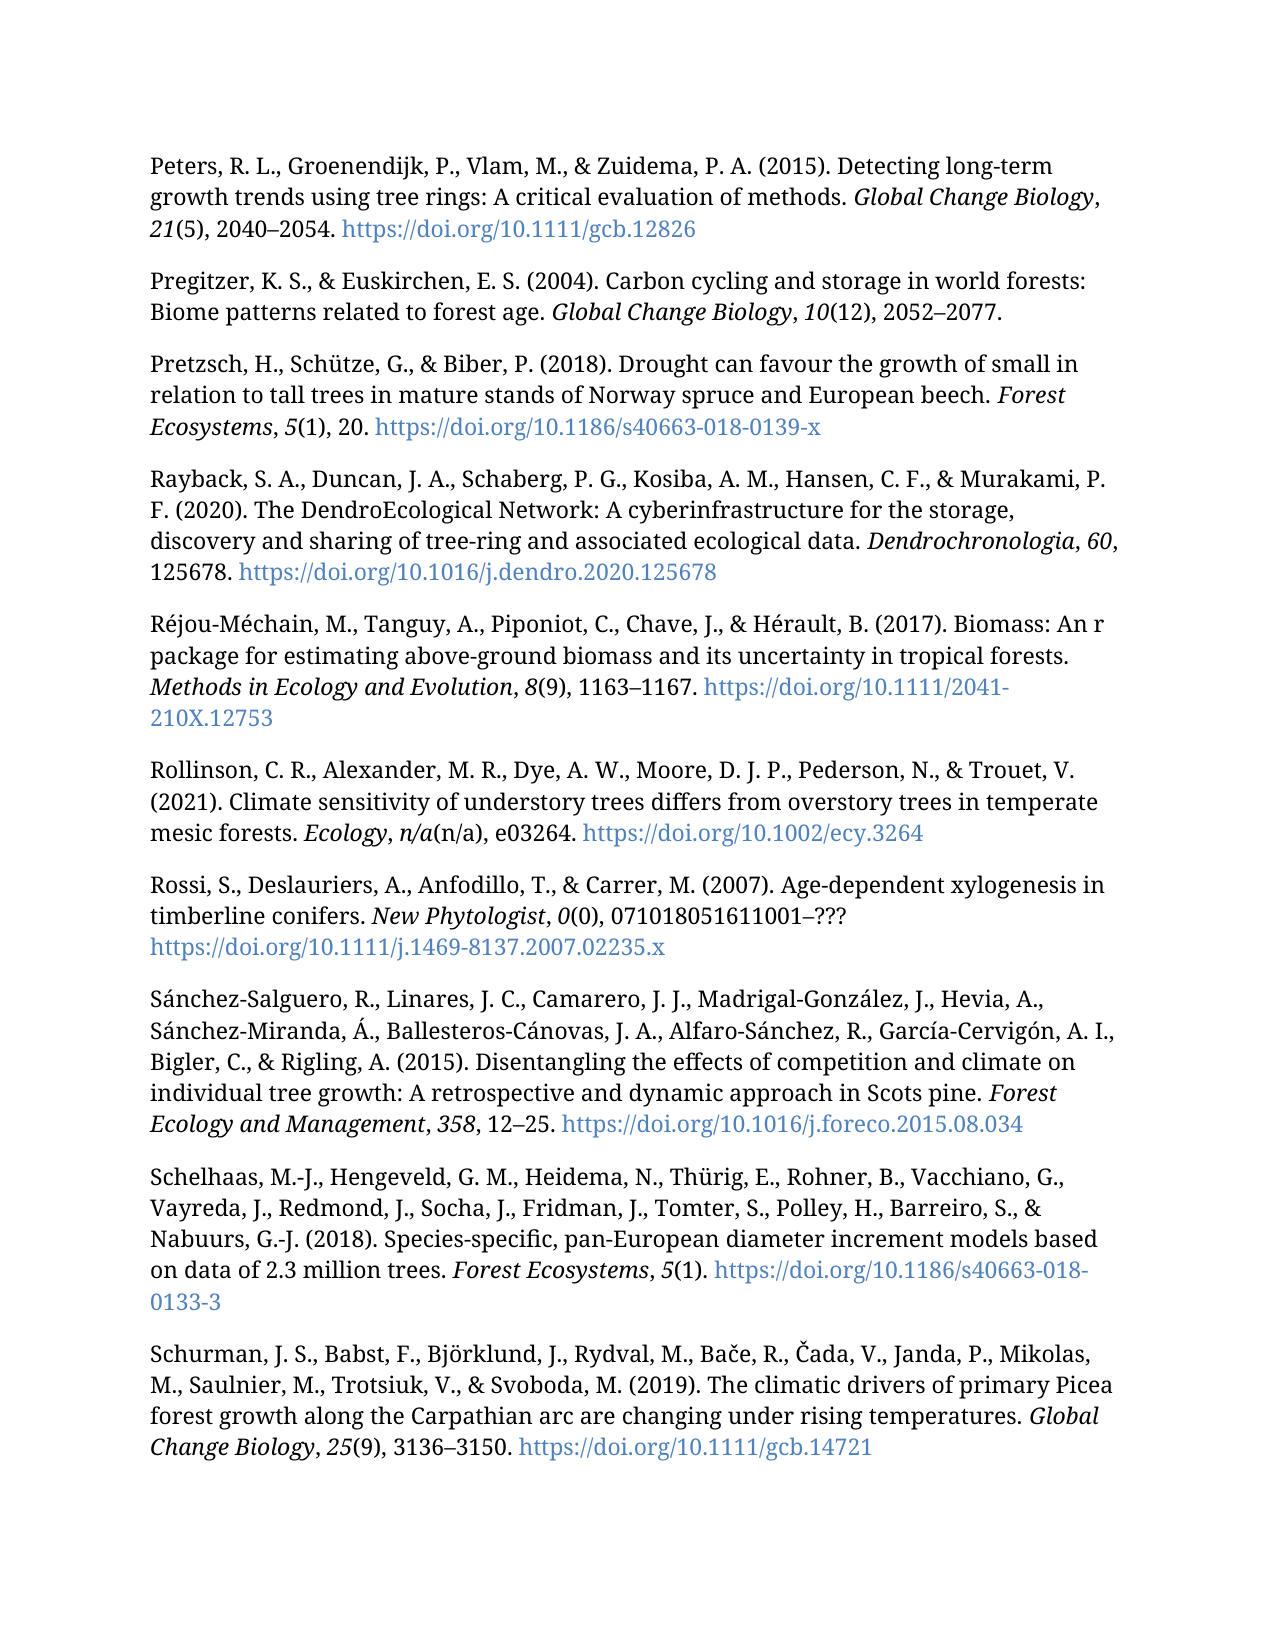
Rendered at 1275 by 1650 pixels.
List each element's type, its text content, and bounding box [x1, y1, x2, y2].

text Schelhaas, M.-J., Hengeveld, G. M., Heidema, N., Thürig, E., Rohner, B., Vacchiano, G., Vayreda, J., Redmond, J., Socha, J., Fridman, J., Tomter, S., Polley, H., Barreiro, S., & Nabuurs, G.-J. (2018). Species-specific, pan-European diameter increment models based on data of 2.3 million trees. Forest Ecosystems, 5(1). https://doi.org/10.1186/s40663-018-0133-3 [150, 1160, 1125, 1317]
text Peters, R. L., Groenendijk, P., Vlam, M., & Zuidema, P. A. (2015). Detecting long-term growth trends using tree rings: A critical evaluation of methods. Global Change Biology, 21(5), 2040–2054. https://doi.org/10.1111/gcb.12826 [150, 150, 1125, 244]
text Rayback, S. A., Duncan, J. A., Schaberg, P. G., Kosiba, A. M., Hansen, C. F., & Murakami, P. F. (2020). The DendroEcological Network: A cyberinfrastructure for the storage, discovery and sharing of tree-ring and associated ecological data. Dendrochronologia, 60, 125678. https://doi.org/10.1016/j.dendro.2020.125678 [150, 462, 1125, 587]
text Rossi, S., Deslauriers, A., Anfodillo, T., & Carrer, M. (2007). Age-dependent xylogenesis in timberline conifers. New Phytologist, 0(0), 071018051611001–??? https://doi.org/10.1111/j.1469-8137.2007.02235.x [150, 869, 1125, 962]
text Sánchez-Salguero, R., Linares, J. C., Camarero, J. J., Madrigal-González, J., Hevia, A., Sánchez-Miranda, Á., Ballesteros-Cánovas, J. A., Alfaro-Sánchez, R., García-Cervigón, A. I., Bigler, C., & Rigling, A. (2015). Disentangling the effects of competition and climate on individual tree growth: A retrospective and dynamic approach in Scots pine. Forest Ecology and Management, 358, 12–25. https://doi.org/10.1016/j.foreco.2015.08.034 [150, 983, 1125, 1139]
text Pretzsch, H., Schütze, G., & Biber, P. (2018). Drought can favour the growth of small in relation to tall trees in mature stands of Norway spruce and European beech. Forest Ecosystems, 5(1), 20. https://doi.org/10.1186/s40663-018-0139-x [150, 348, 1125, 442]
text Pregitzer, K. S., & Euskirchen, E. S. (2004). Carbon cycling and storage in world forests: Biome patterns related to forest age. Global Change Biology, 10(12), 2052–2077. [150, 264, 1125, 327]
text Schurman, J. S., Babst, F., Björklund, J., Rydval, M., Bače, R., Čada, V., Janda, P., Mikolas, M., Saulnier, M., Trotsiuk, V., & Svoboda, M. (2019). The climatic drivers of primary Picea forest growth along the Carpathian arc are changing under rising temperatures. Global Change Biology, 25(9), 3136–3150. https://doi.org/10.1111/gcb.14721 [150, 1337, 1125, 1462]
text Rollinson, C. R., Alexander, M. R., Dye, A. W., Moore, D. J. P., Pederson, N., & Trouet, V. (2021). Climate sensitivity of understory trees differs from overstory trees in temperate mesic forests. Ecology, n/a(n/a), e03264. https://doi.org/10.1002/ecy.3264 [150, 754, 1125, 848]
text Réjou-Méchain, M., Tanguy, A., Piponiot, C., Chave, J., & Hérault, B. (2017). Biomass: An r package for estimating above-ground biomass and its uncertainty in tropical forests. Methods in Ecology and Evolution, 8(9), 1163–1167. https://doi.org/10.1111/2041-210X.12753 [150, 608, 1125, 733]
